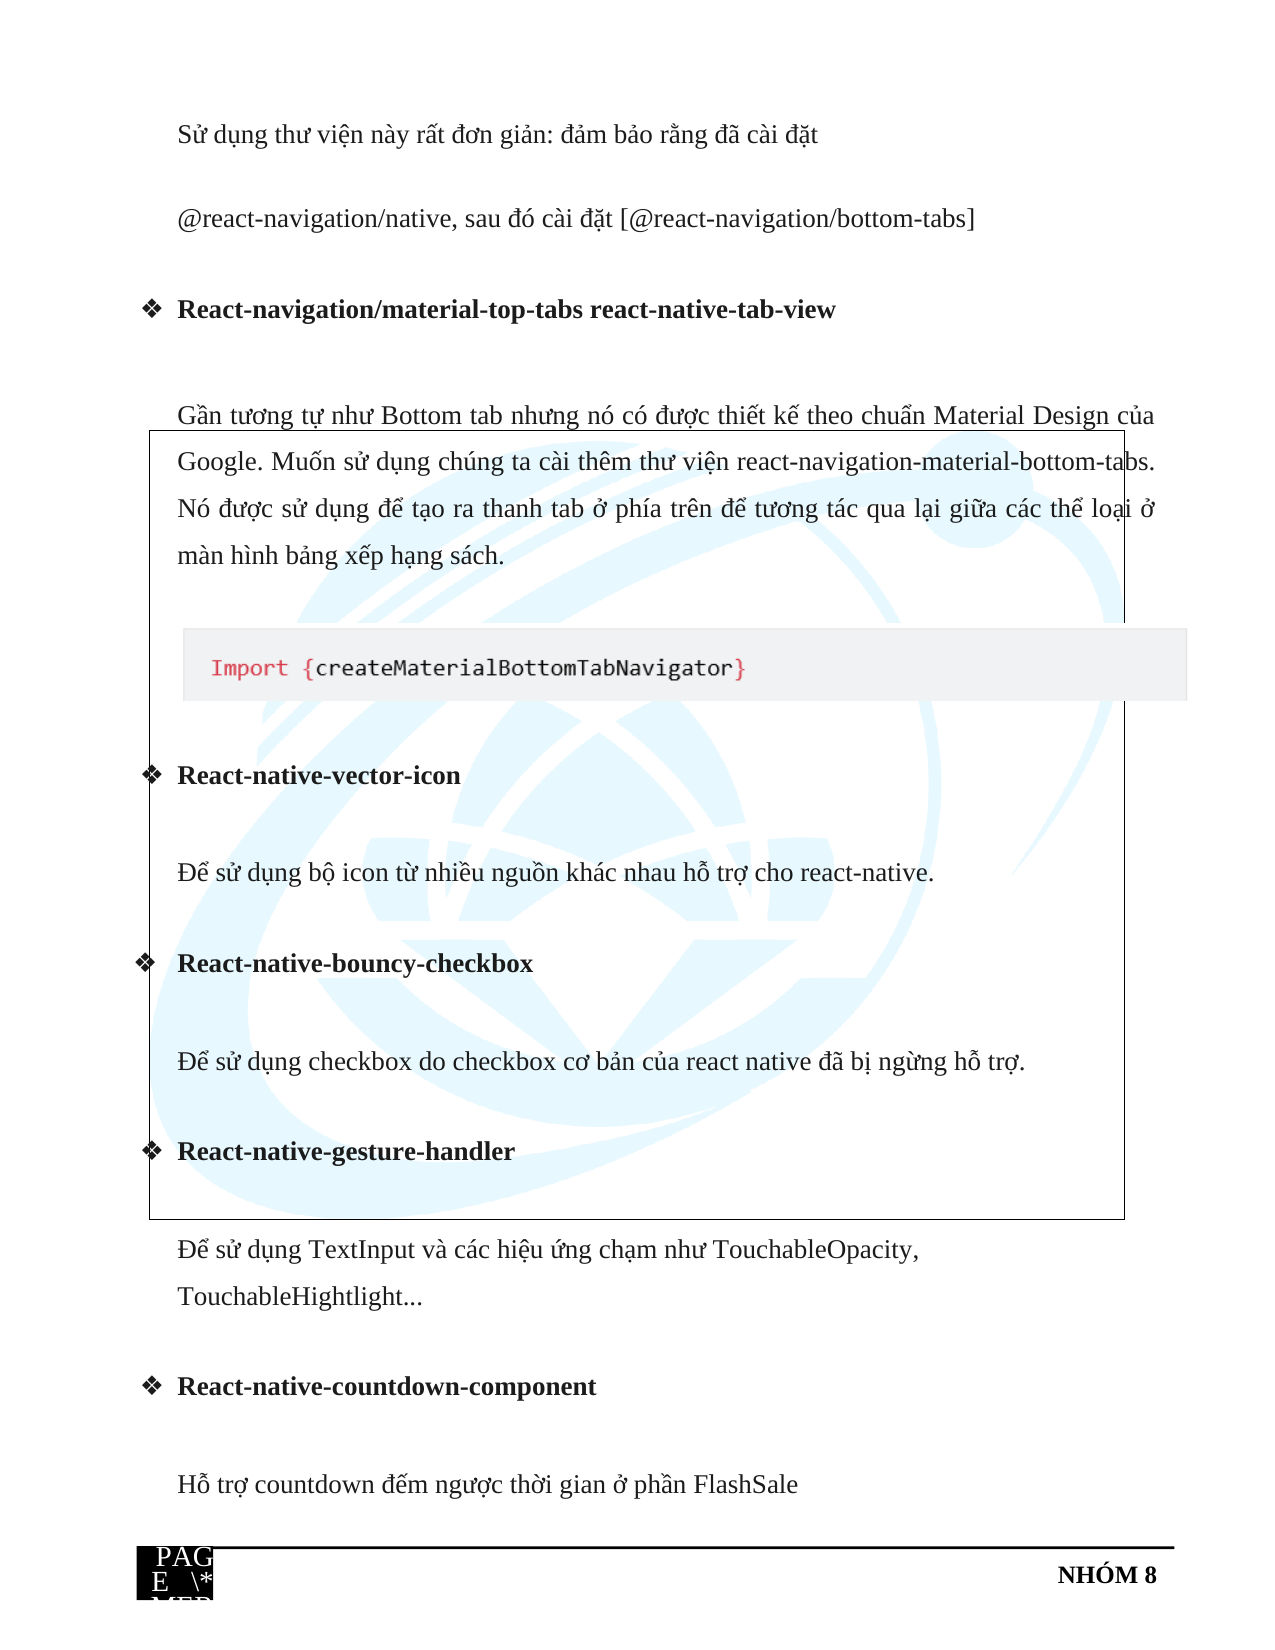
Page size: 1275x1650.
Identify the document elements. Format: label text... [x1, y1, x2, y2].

text @react-navigation/native, sau đó cài đặt [@react-navigation/bottom-tabs] [177, 202, 1157, 233]
picture [177, 623, 1191, 701]
text Để sử dụng bộ icon từ nhiều nguồn khác nhau hỗ trợ cho react-native. [177, 856, 1157, 888]
text Hỗ trợ countdown đếm ngược thời gian ở phần FlashSale [177, 1468, 1157, 1499]
list React-native-vector-icon [139, 744, 1157, 799]
text Sử dụng thư viện này rất đơn giản: đảm bảo rằng đã cài đặt [177, 118, 1157, 149]
list React-native-countdown-component [139, 1355, 1157, 1411]
list React-navigation/material-top-tabs react-native-tab-view [139, 278, 1157, 334]
text Để sử dụng TextInput và các hiệu ứng chạm như TouchableOpacity, TouchableHightlight... [177, 1233, 1157, 1311]
text Để sử dụng checkbox do checkbox cơ bản của react native đã bị ngừng hỗ trợ. [177, 1045, 1157, 1076]
text Gần tương tự như Bottom tab nhưng nó có được thiết kế theo chuẩn Material Design của Google. Muốn sử dụng chúng ta cài thêm thư viện react-navigation-material-bottom-tabs. Nó được sử dụng để tạo ra thanh tab ở phía trên để tương tác qua lại giữa các thể loại ở màn hình bảng xếp hạng sách. [177, 399, 1157, 570]
list React-native-bouncy-checkbox [133, 932, 1157, 988]
list React-native-gesture-handler [139, 1121, 1157, 1176]
